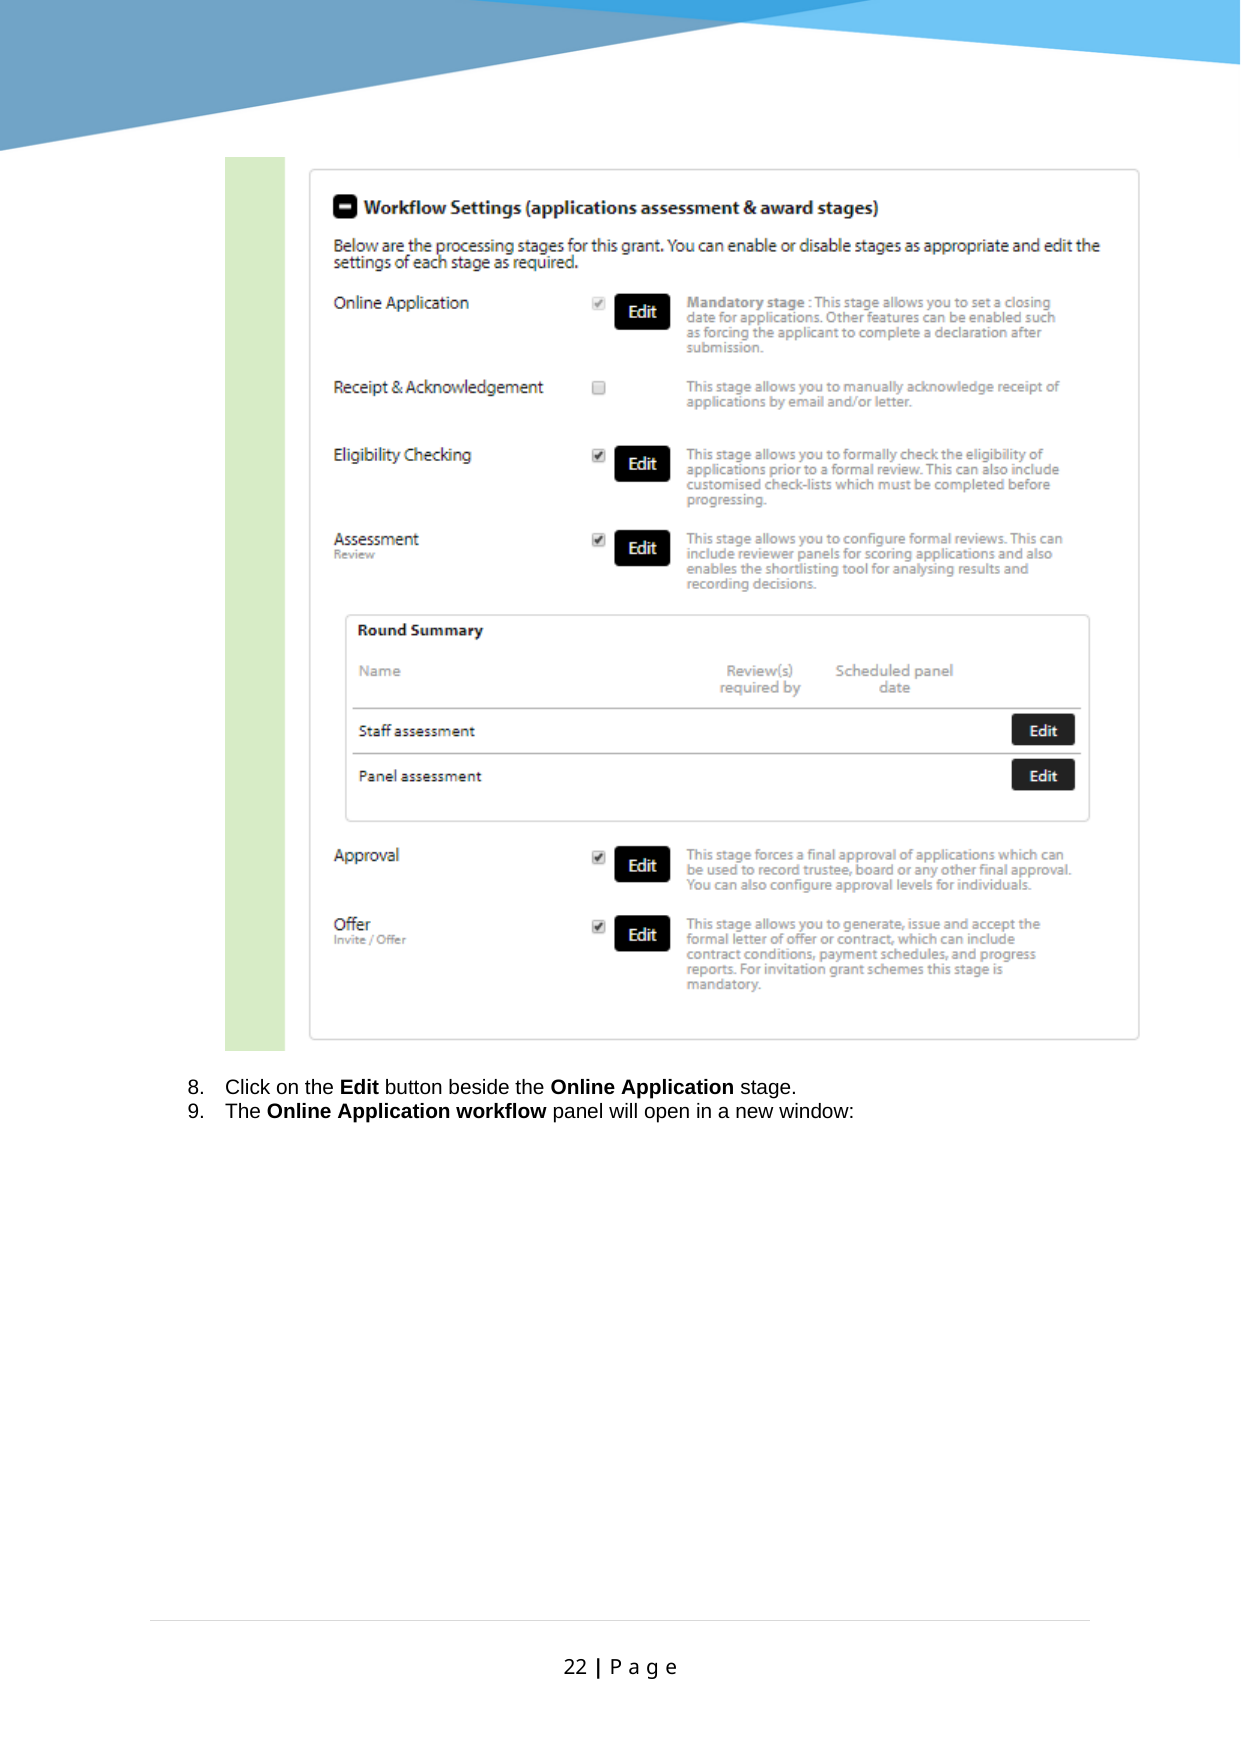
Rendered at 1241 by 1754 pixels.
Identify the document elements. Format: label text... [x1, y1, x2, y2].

list Click on the Edit button beside the Online Application stage. [187, 1075, 1090, 1099]
list The Online Application workflow panel will open in a new window: [187, 1099, 1090, 1123]
picture [0, 0, 1241, 1051]
